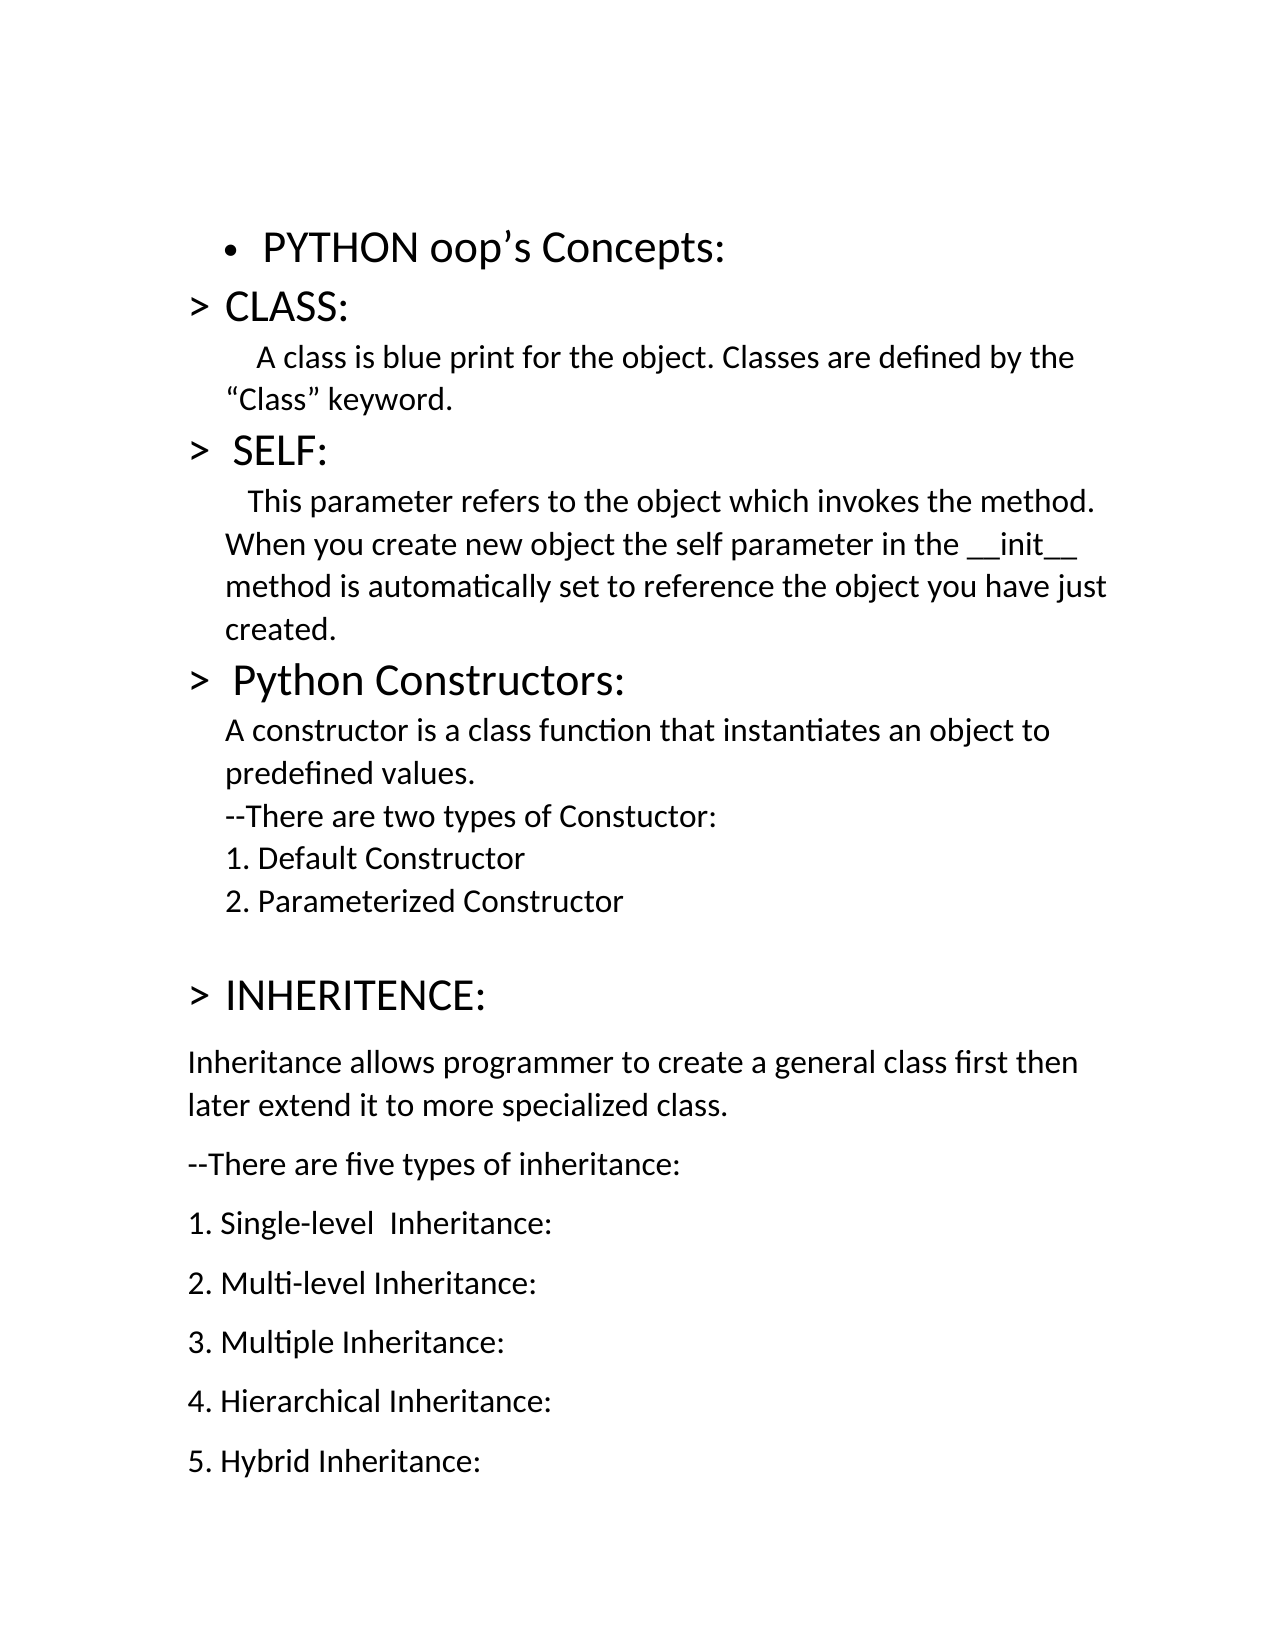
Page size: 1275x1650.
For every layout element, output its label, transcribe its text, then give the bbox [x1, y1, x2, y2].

list Python Constructors: [187, 651, 1125, 707]
list SELF: [187, 421, 1125, 477]
list A class is blue print for the object. Classes are defined by the “Class” keyword. [225, 336, 1125, 419]
list INHERITENCE: [187, 966, 1125, 1021]
text 2. Multi-level Inheritance: [187, 1262, 1125, 1302]
text --There are five types of inheritance: [187, 1143, 1125, 1184]
list 1. Default Constructor [225, 837, 1125, 878]
list 2. Parameterized Constructor [225, 880, 1125, 921]
text Inheritance allows programmer to create a general class first then later extend it to more specialized class. [187, 1041, 1125, 1124]
list CLASS: [187, 277, 1125, 333]
list A constructor is a class function that instantiates an object to predefined values. [225, 709, 1125, 793]
list This parameter refers to the object which invokes the method. [225, 480, 1125, 521]
text 3. Multiple Inheritance: [187, 1321, 1125, 1362]
text 5. Hybrid Inheritance: [187, 1440, 1125, 1481]
text 1. Single-level Inheritance: [187, 1202, 1125, 1243]
list PYTHON oop’s Concepts: [225, 218, 1125, 274]
list --There are two types of Constuctor: [225, 795, 1125, 835]
list When you create new object the self parameter in the __init__ method is automatically set to reference the object you have just created. [225, 522, 1125, 649]
text 4. Hierarchical Inheritance: [187, 1380, 1125, 1421]
